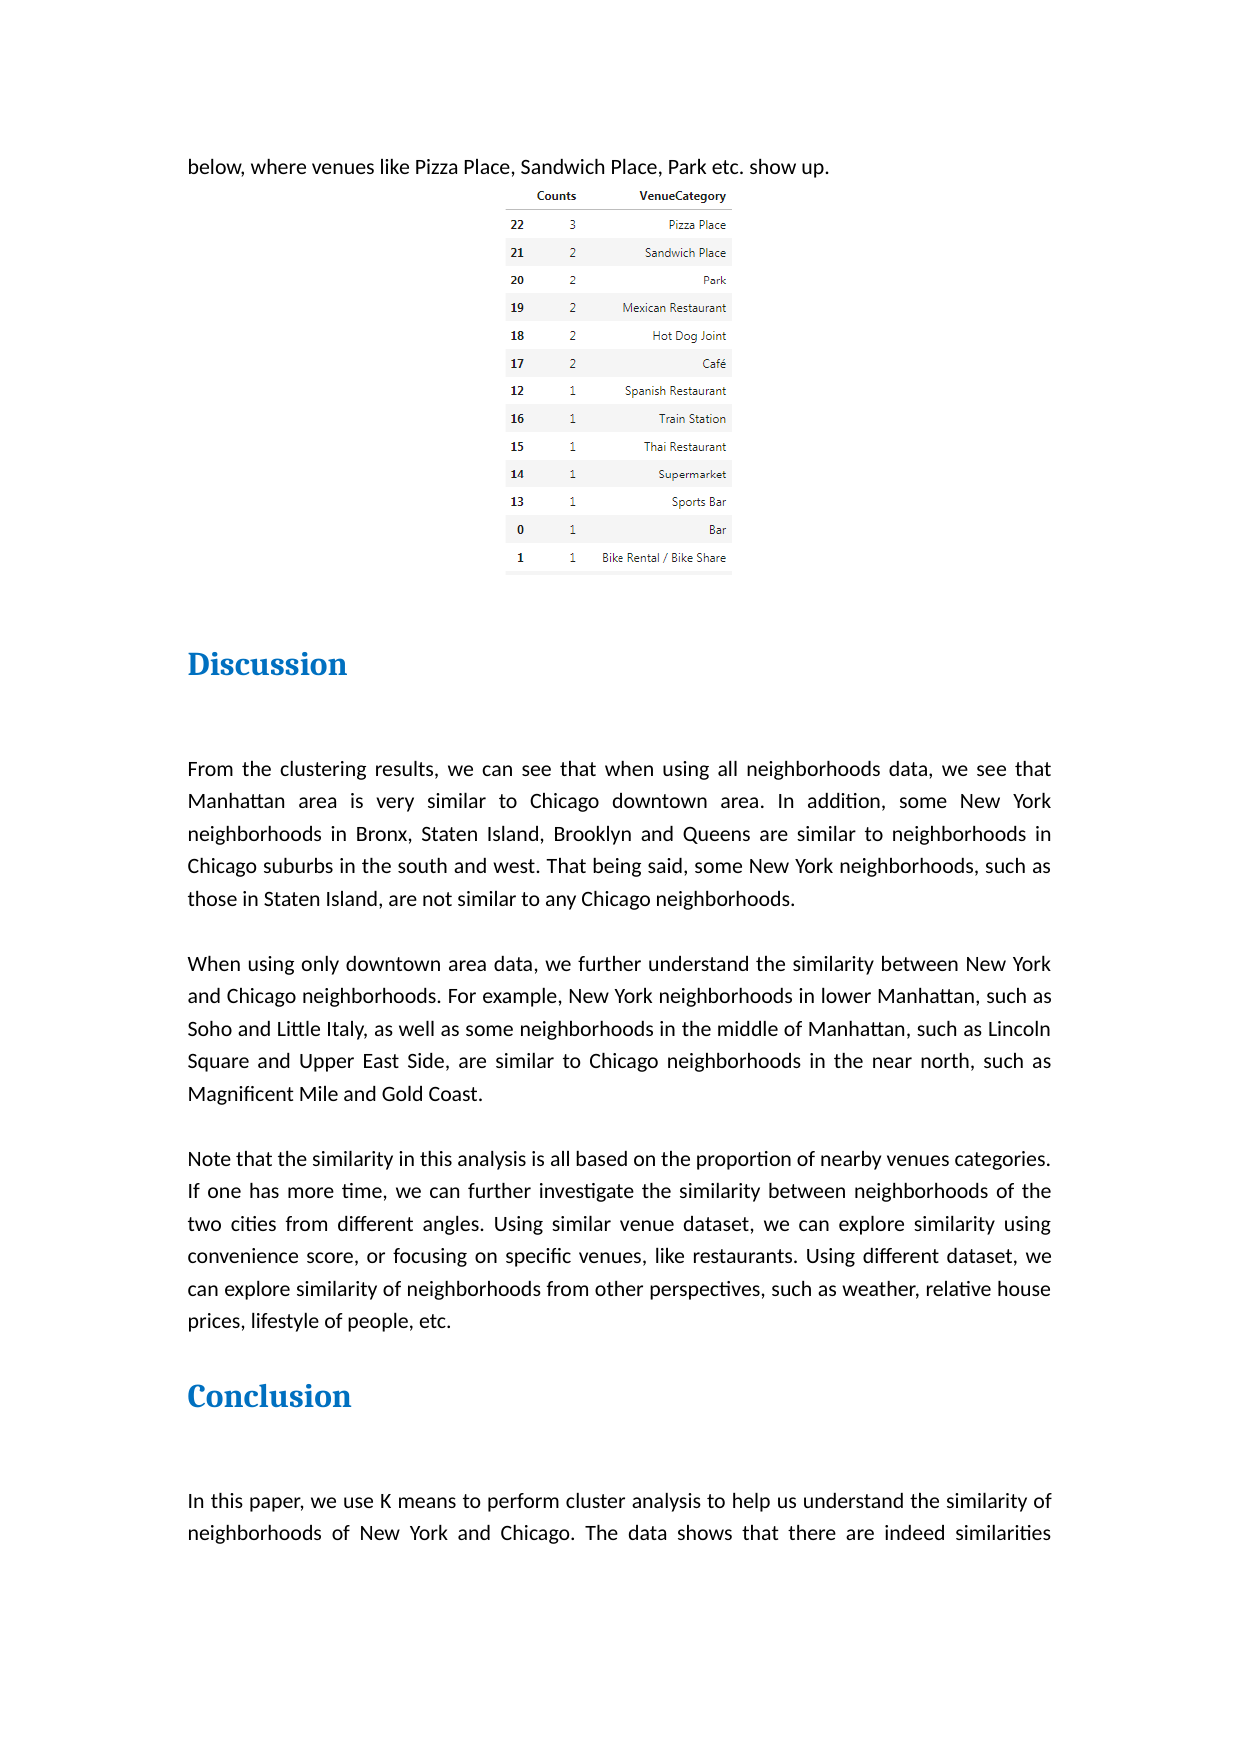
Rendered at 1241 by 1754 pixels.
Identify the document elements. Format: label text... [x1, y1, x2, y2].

picture [505, 182, 735, 575]
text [187, 1484, 1053, 1549]
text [187, 150, 1053, 182]
subtitle Discussion [187, 632, 1053, 697]
text From the clustering results, we can see that when using all neighborhoods data, we see that Manhattan area is very similar to Chicago downtown area. In addition, some New York neighborhoods in Bronx, Staten Island, Brooklyn and Queens are similar to neighborhoods in Chicago suburbs in the south and west. That being said, some New York neighborhoods, such as those in Staten Island, are not similar to any Chicago neighborhoods. [187, 752, 1053, 914]
subtitle Conclusion [187, 1364, 1053, 1429]
text Note that the similarity in this analysis is all based on the proportion of nearby venues categories. If one has more time, we can further investigate the similarity between neighborhoods of the two cities from different angles. Using similar venue dataset, we can explore similarity using convenience score, or focusing on specific venues, like restaurants. Using different dataset, we can explore similarity of neighborhoods from other perspectives, such as weather, relative house prices, lifestyle of people, etc. [187, 1142, 1053, 1337]
text When using only downtown area data, we further understand the similarity between New York and Chicago neighborhoods. For example, New York neighborhoods in lower Manhattan, such as Soho and Little Italy, as well as some neighborhoods in the middle of Manhattan, such as Lincoln Square and Upper East Side, are similar to Chicago neighborhoods in the near north, such as Magnificent Mile and Gold Coast. [187, 947, 1053, 1109]
